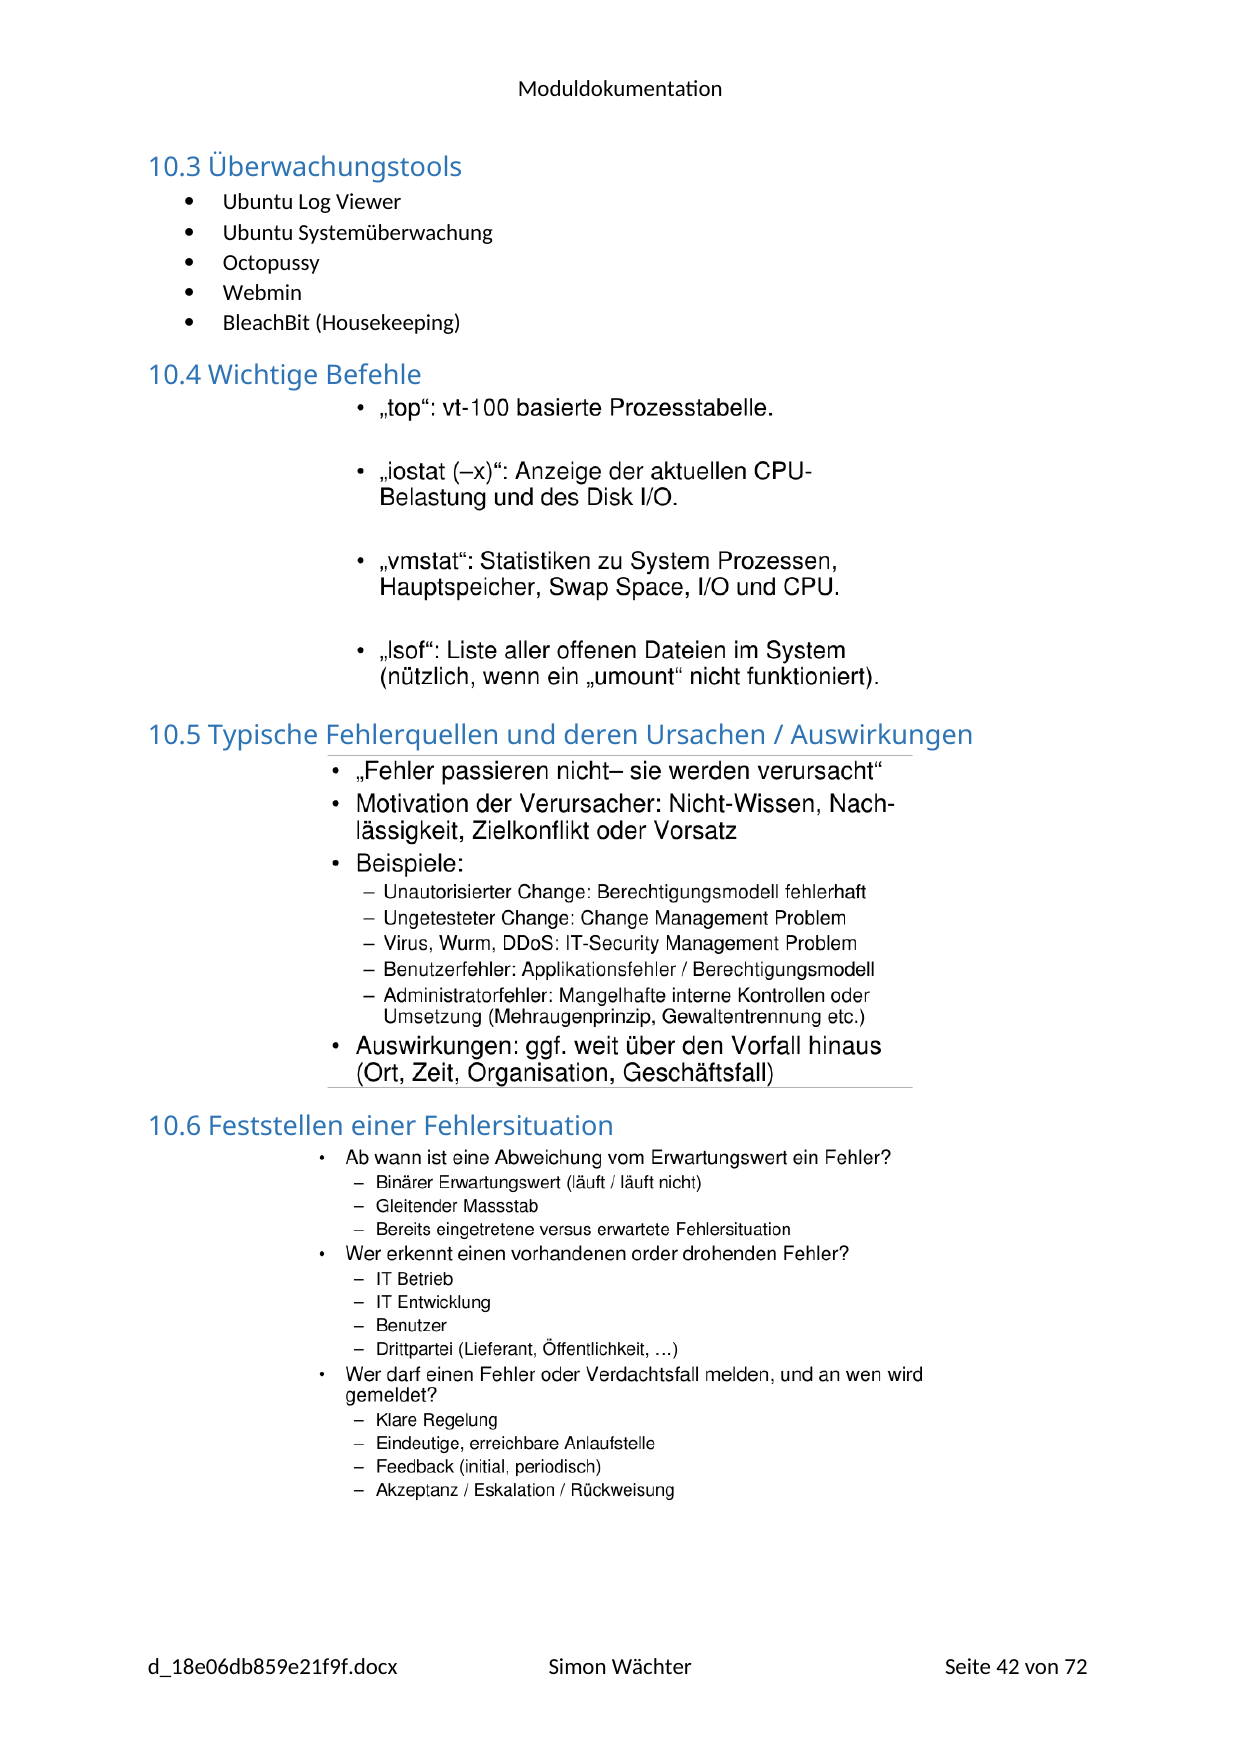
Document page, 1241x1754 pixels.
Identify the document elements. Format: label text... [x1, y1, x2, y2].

list Ubuntu Log Viewer [185, 187, 1093, 215]
list Webmin [185, 278, 1093, 306]
picture [308, 1146, 933, 1501]
subtitle Feststellen einer Fehlersituation [148, 1106, 1093, 1143]
subtitle Wichtige Befehle [148, 355, 1093, 392]
list Octopussy [185, 248, 1093, 276]
subtitle Überwachungstools [148, 148, 1093, 184]
picture [327, 755, 913, 1088]
subtitle Typische Fehlerquellen und deren Ursachen / Auswirkungen [148, 716, 1093, 752]
picture [346, 395, 894, 697]
list Ubuntu Systemüberwachung [185, 218, 1093, 246]
list BleachBit (Housekeeping) [185, 308, 1093, 336]
